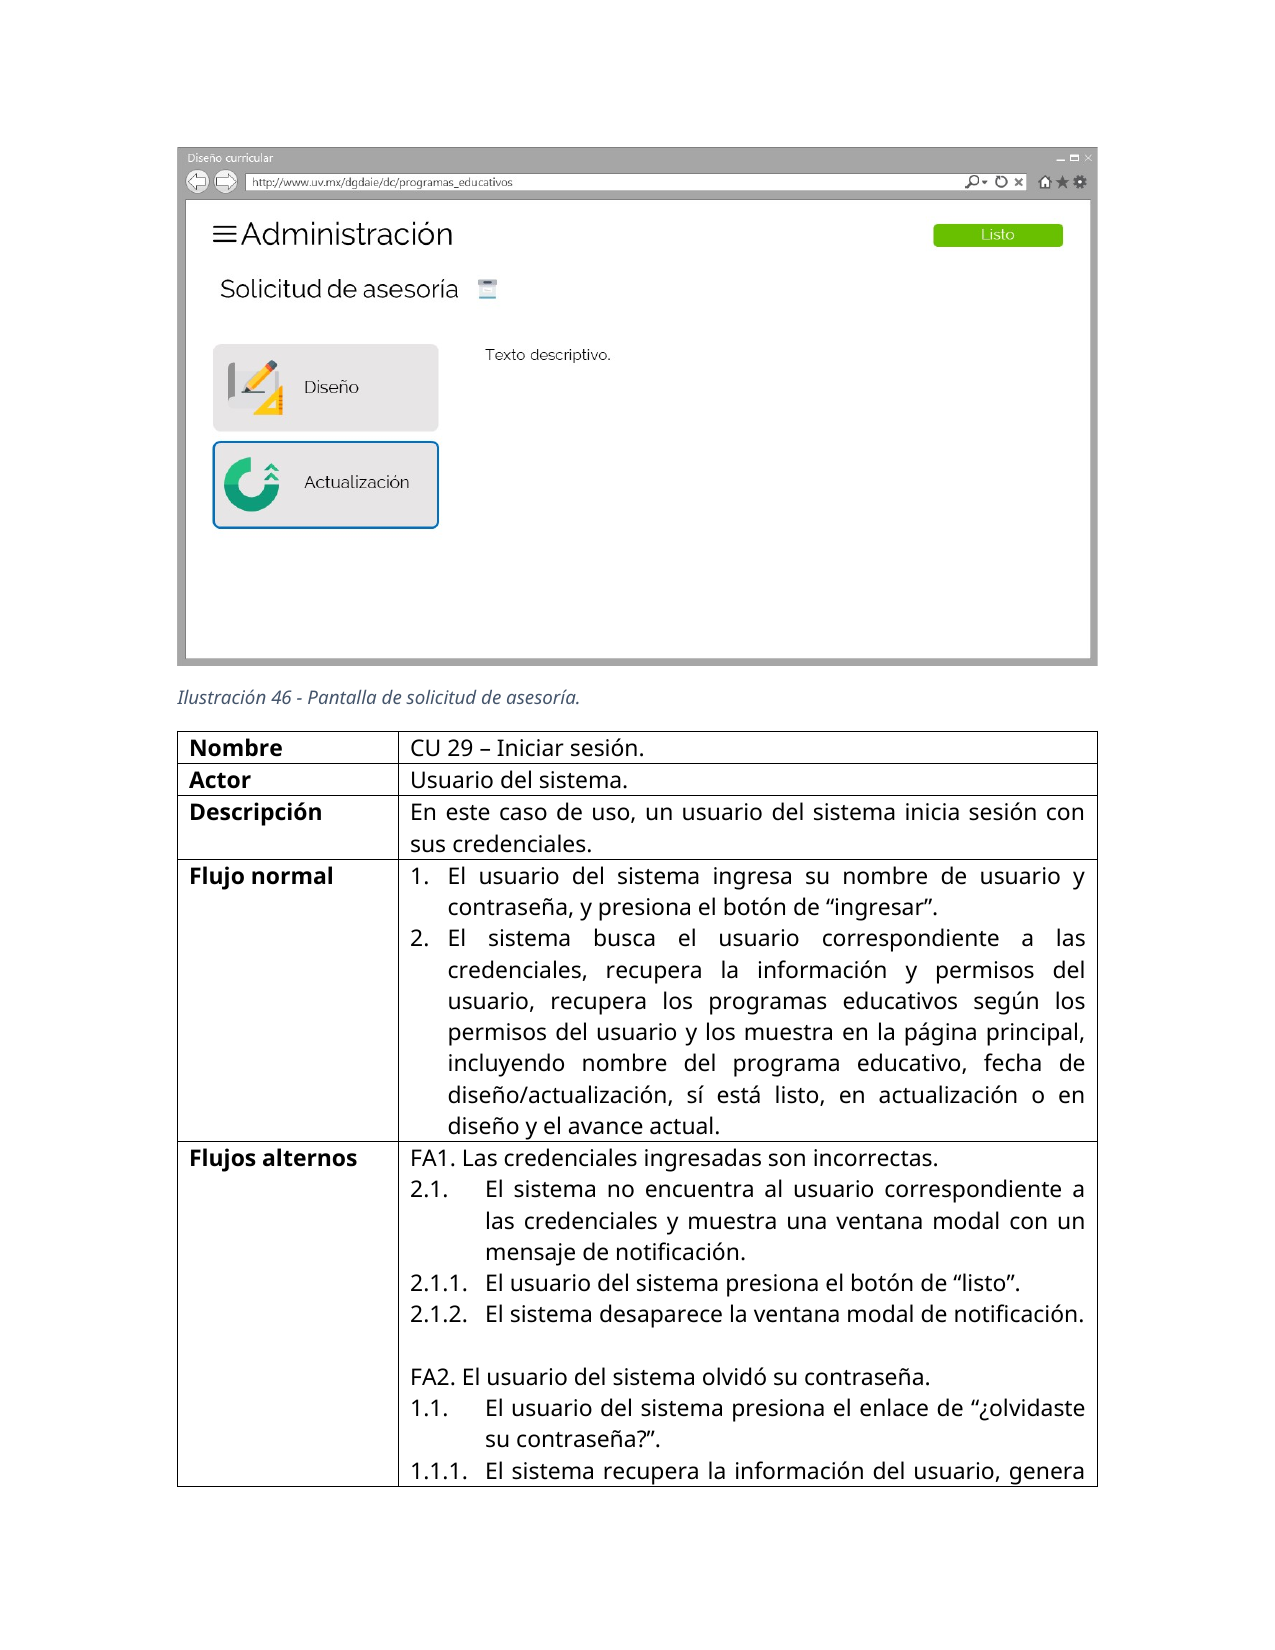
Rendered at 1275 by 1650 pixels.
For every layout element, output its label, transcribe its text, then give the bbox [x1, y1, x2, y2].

picture [177, 147, 1098, 666]
table_header CU 29 – Iniciar sesión. [399, 732, 1097, 763]
table_cell Flujos alternos [178, 1142, 398, 1486]
table_cell Usuario del sistema. [399, 764, 1097, 795]
table_cell Descripción [178, 796, 398, 859]
table_cell El usuario del sistema ingresa su nombre de usuario y contraseña, y presiona el botón de “ingresar”. El sistema busca el usuario correspondiente a las credenciales, recupera la información y permisos del usuario, recupera los programas educativos según los permisos del usuario y los muestra en la página principal, incluyendo nombre del programa educativo, fecha de diseño/actualización, sí está listo, en actualización o en diseño y el avance actual. [399, 860, 1097, 1141]
text Ilustración 46 - Pantalla de solicitud de asesoría. [177, 684, 1098, 710]
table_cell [399, 1142, 1097, 1486]
table_cell Flujo normal [178, 860, 398, 1141]
table_cell Actor [178, 764, 398, 795]
table_cell En este caso de uso, un usuario del sistema inicia sesión con sus credenciales. [399, 796, 1097, 859]
table_header Nombre [178, 732, 398, 763]
